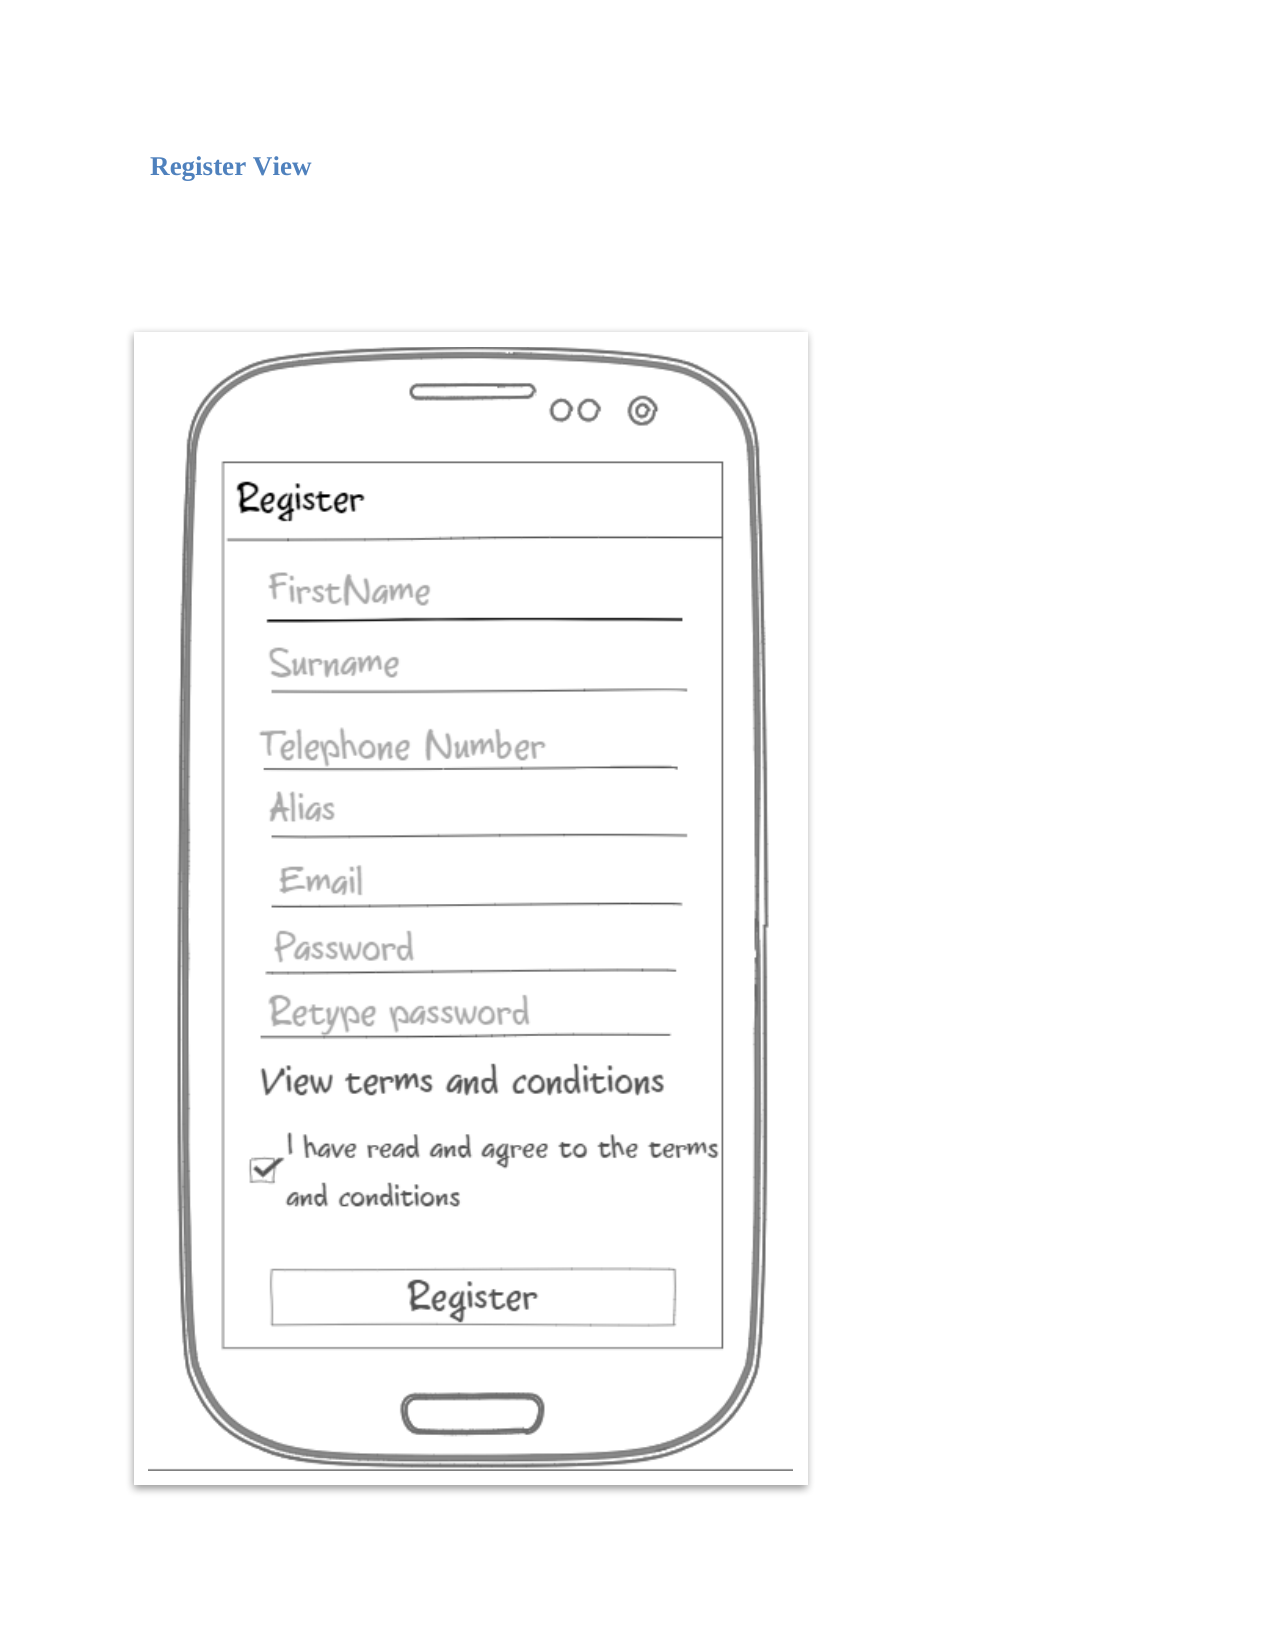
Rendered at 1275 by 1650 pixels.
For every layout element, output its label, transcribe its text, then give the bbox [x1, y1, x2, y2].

picture [148, 347, 793, 1471]
subtitle Register View [150, 150, 1125, 181]
